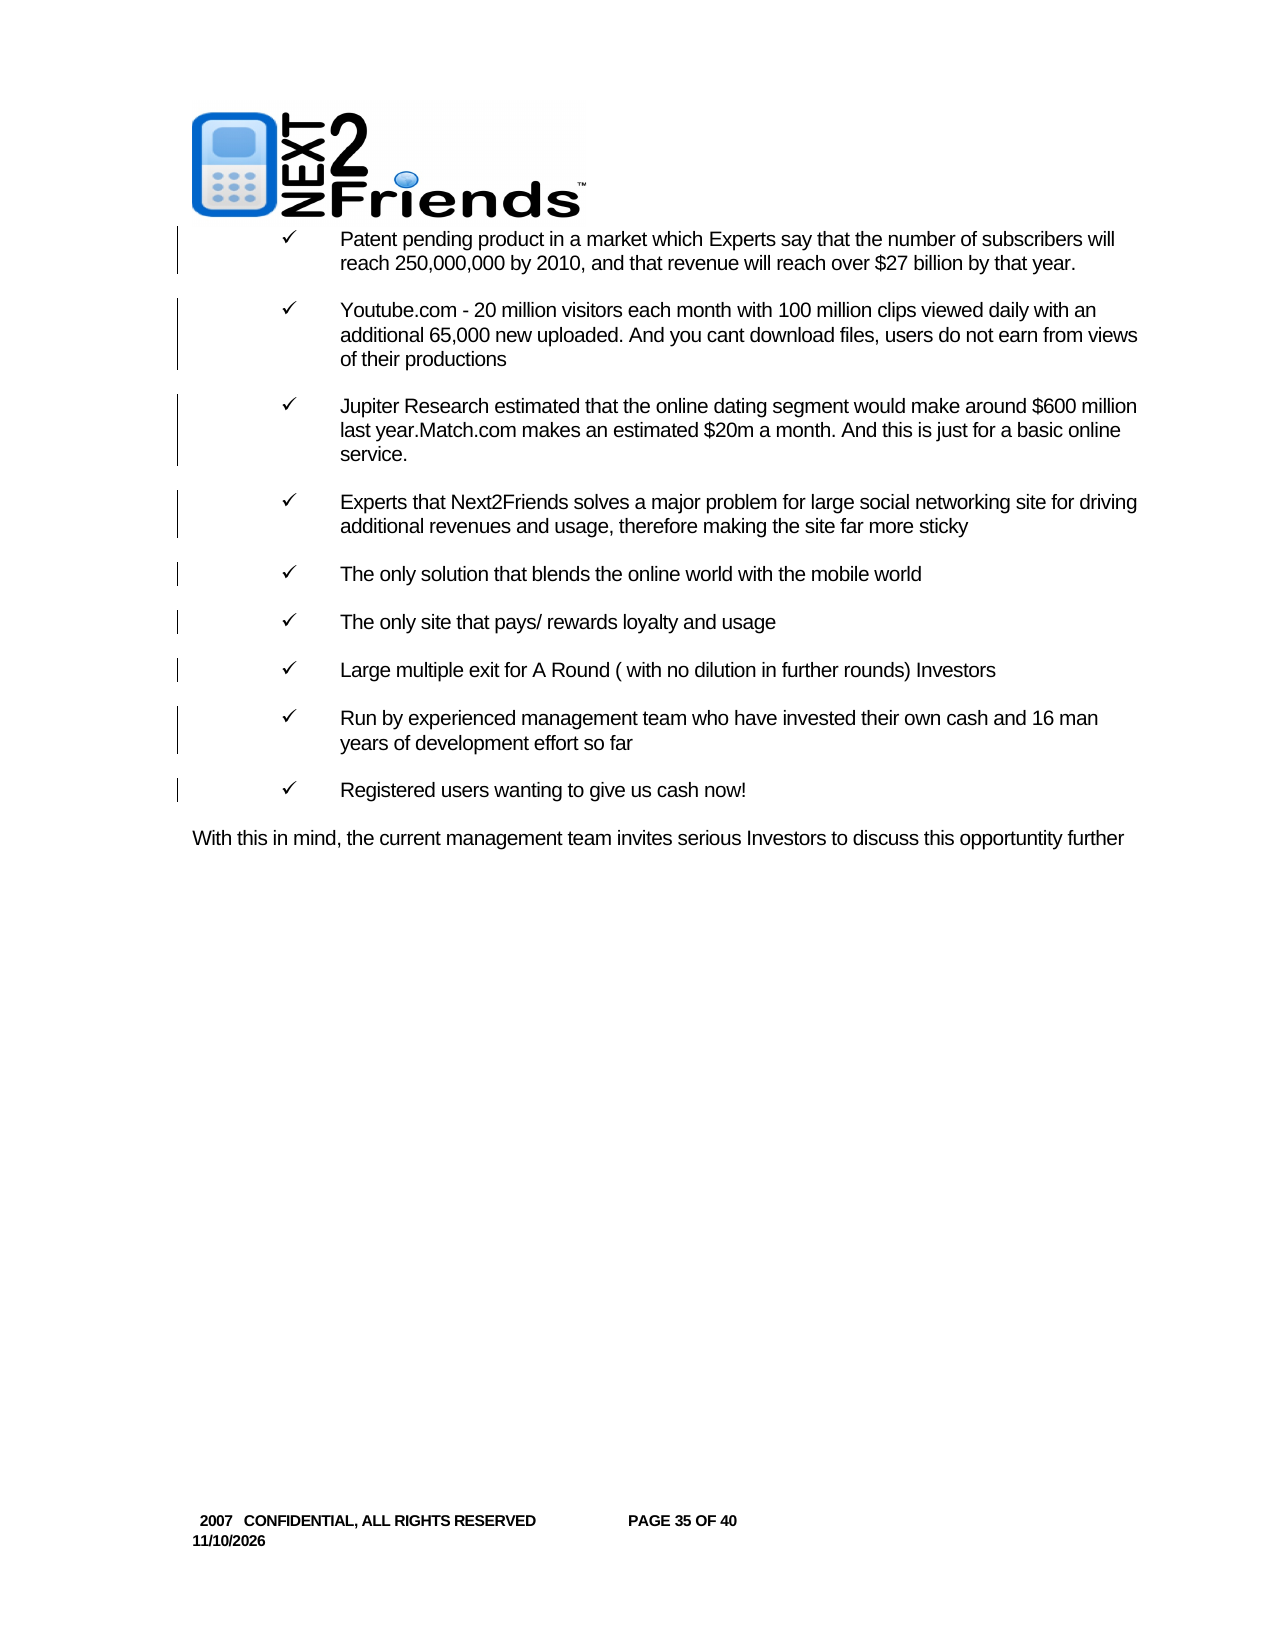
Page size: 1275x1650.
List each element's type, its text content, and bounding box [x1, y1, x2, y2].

text With this in mind, the current management team invites serious Investors to discuss this opportuntity further [192, 826, 1152, 850]
list Experts that Next2Friends solves a major problem for large social networking site for driving additional revenues and usage, therefore making the site far more sticky [281, 490, 1152, 538]
picture [192, 100, 587, 227]
list Patent pending product in a market which Experts say that the number of subscribers will reach 250,000,000 by 2010, and that revenue will reach over $27 billion by that year. [281, 226, 1152, 274]
list Large multiple exit for A Round ( with no dilution in further rounds) Investors [281, 658, 1152, 682]
list The only site that pays/ rewards loyalty and usage [281, 610, 1152, 634]
list Youtube.com - 20 million visitors each month with 100 million clips viewed daily with an additional 65,000 new uploaded. And you cant download files, users do not earn from views of their productions [281, 298, 1152, 370]
list The only solution that blends the online world with the mobile world [281, 562, 1152, 586]
list Registered users wanting to give us cash now! [281, 778, 1152, 802]
list Jupiter Research estimated that the online dating segment would make around $600 million last year.Match.com makes an estimated $20m a month. And this is just for a basic online service. [281, 394, 1152, 466]
list Run by experienced management team who have invested their own cash and 16 man years of development effort so far [281, 706, 1152, 754]
